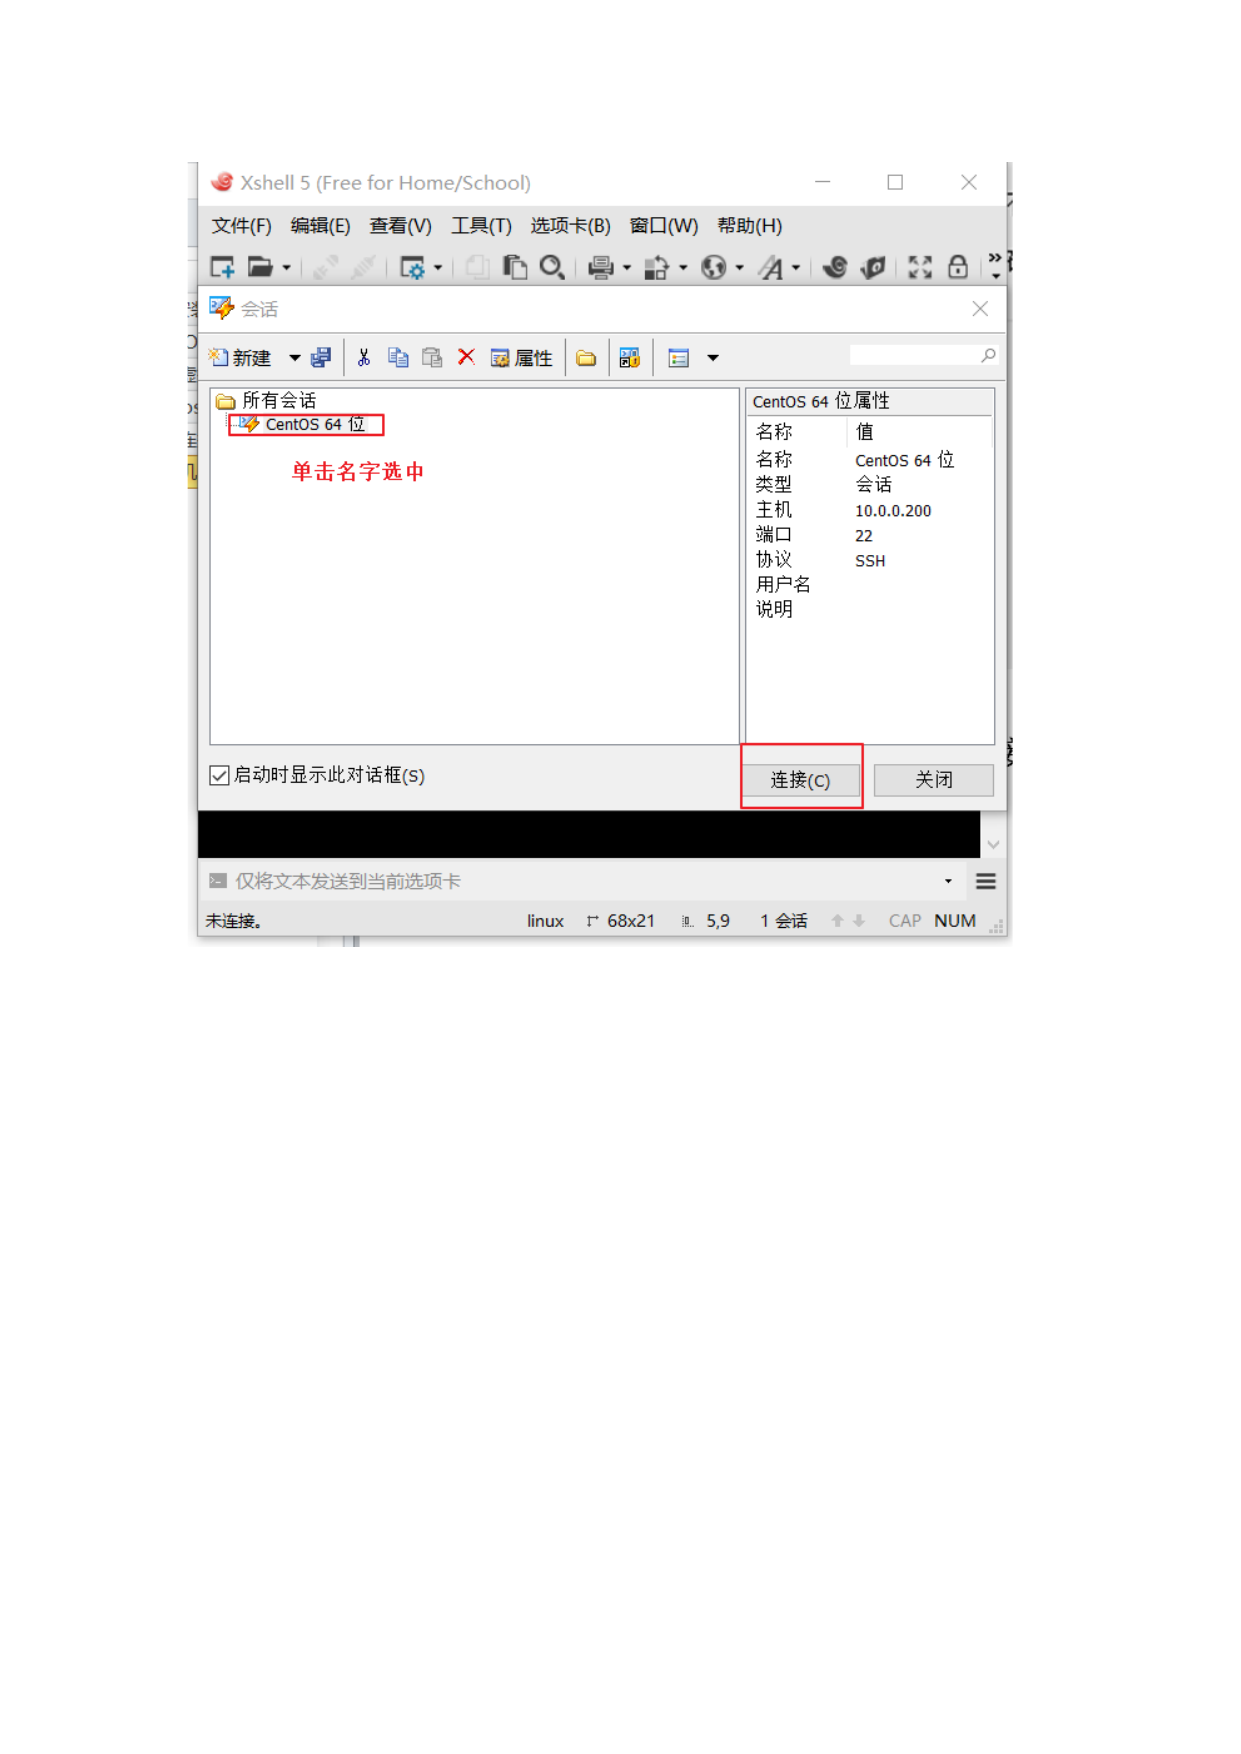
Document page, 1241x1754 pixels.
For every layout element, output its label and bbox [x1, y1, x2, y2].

picture [187, 162, 1013, 947]
